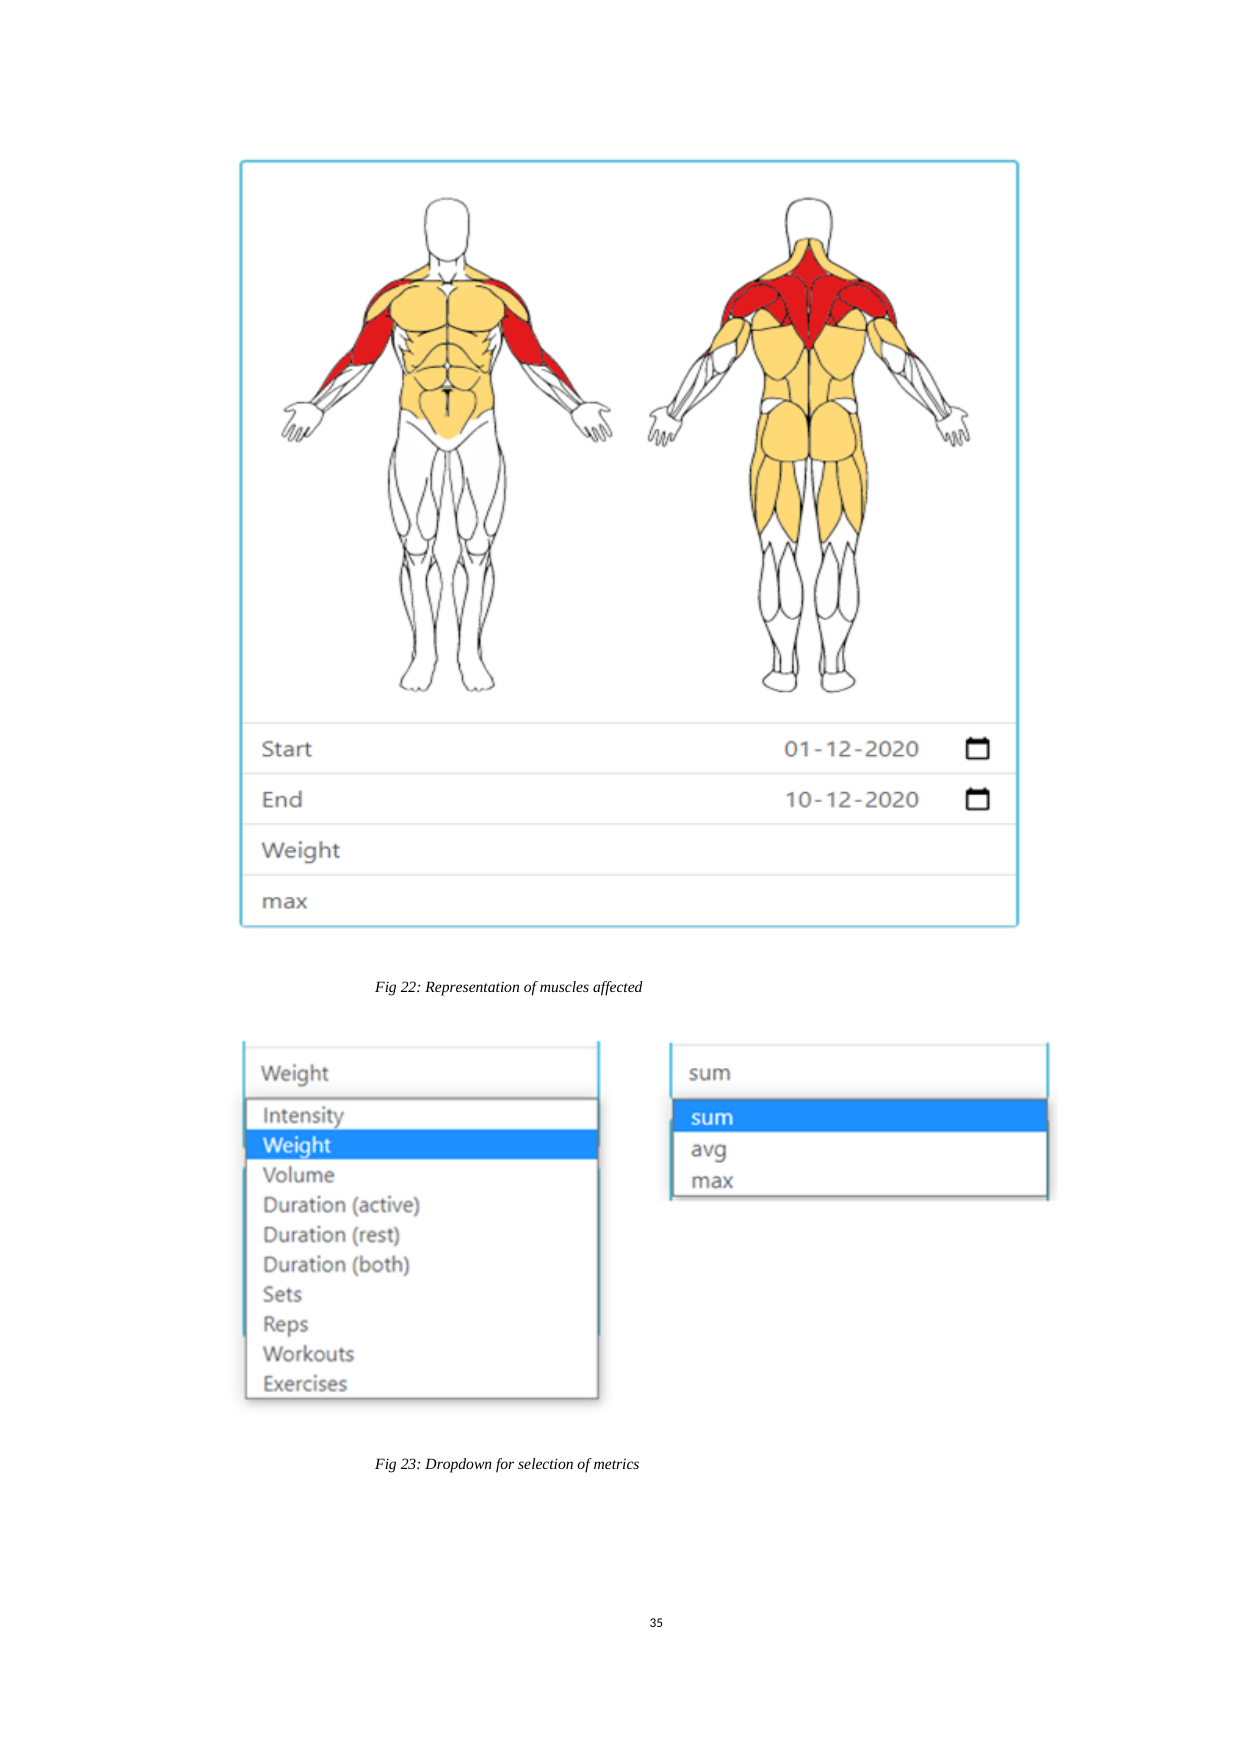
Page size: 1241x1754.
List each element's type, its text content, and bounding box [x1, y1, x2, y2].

text Fig 23: Dropdown for selection of metrics [225, 1441, 1087, 1472]
text Fig 22: Representation of muscles affected [225, 965, 1087, 996]
picture [224, 150, 1032, 940]
picture [224, 1021, 1061, 1417]
